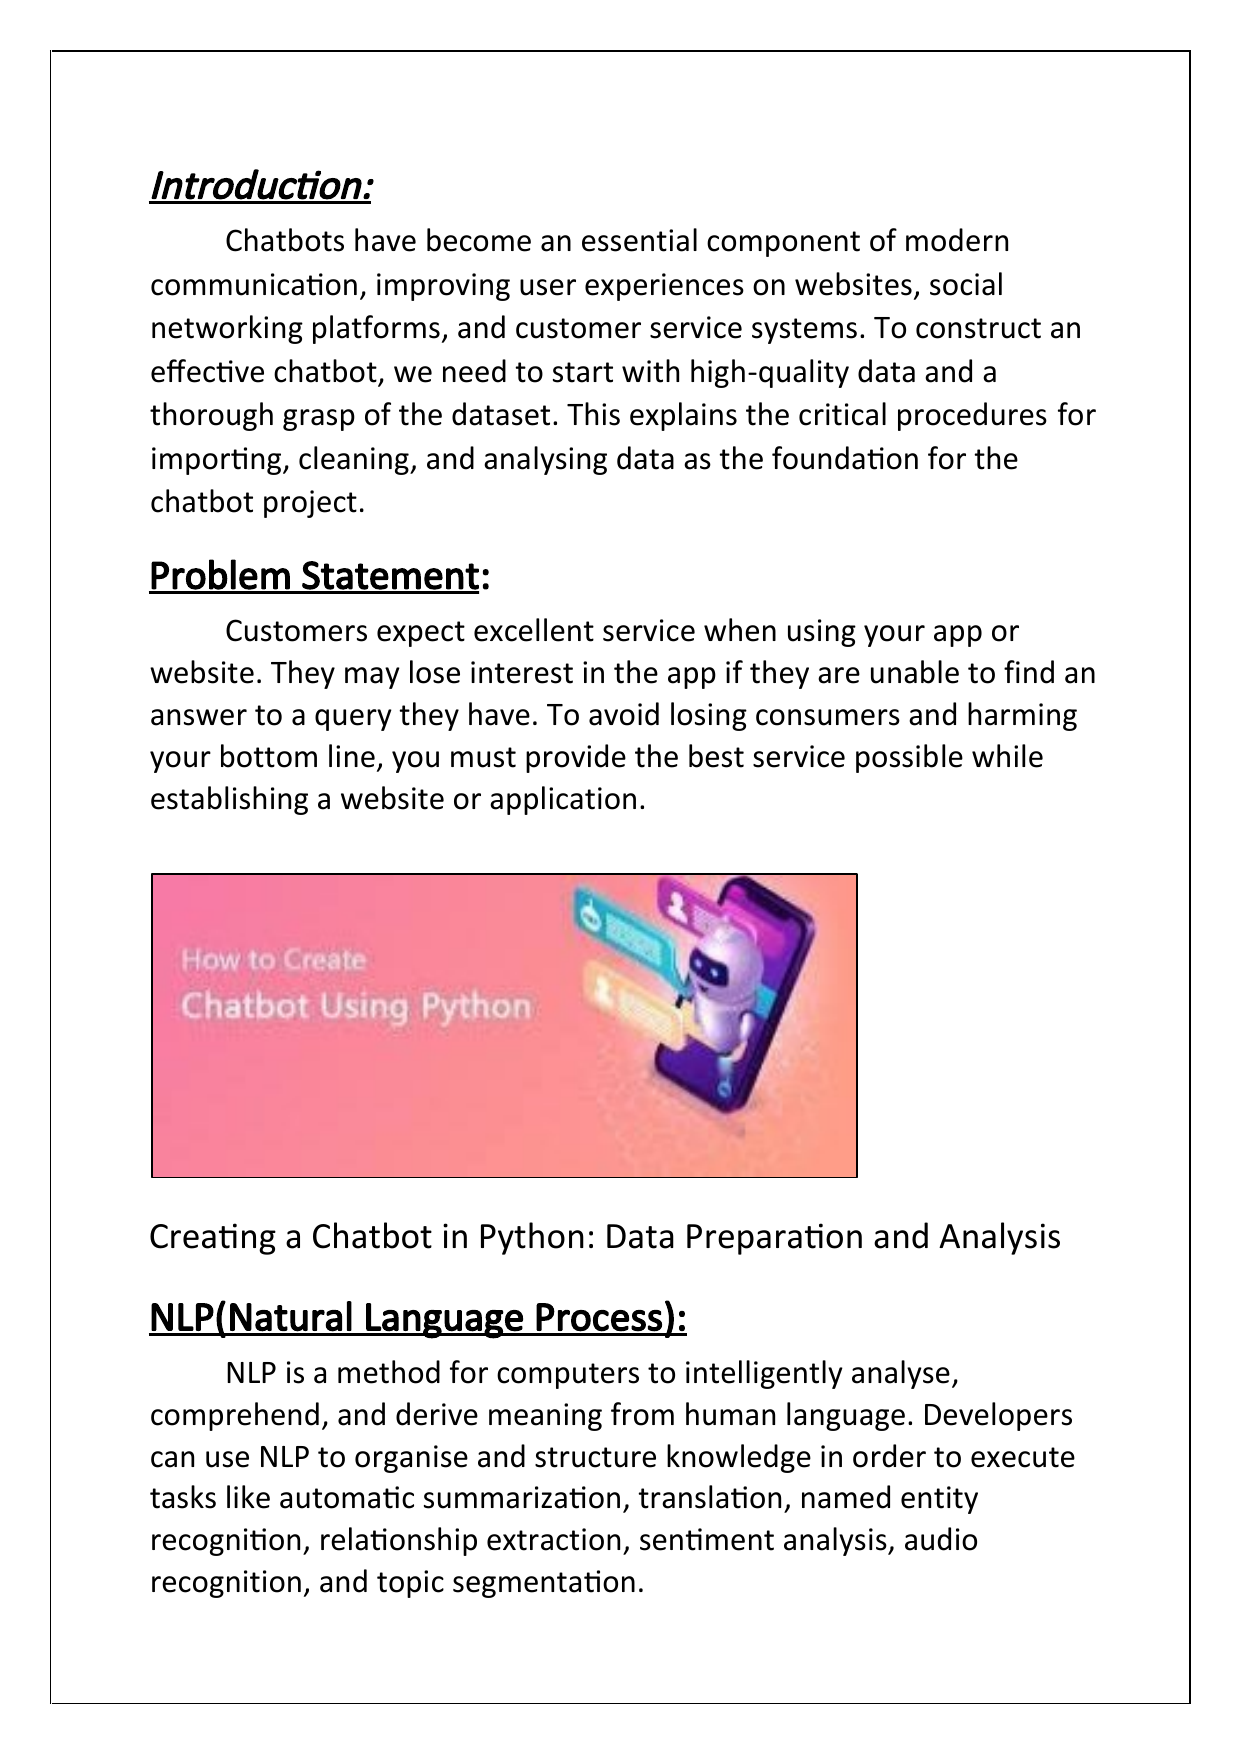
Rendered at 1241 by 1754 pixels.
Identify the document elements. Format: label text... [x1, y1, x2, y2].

text Problem Statement: [148, 548, 1154, 599]
text Chatbots have become an essential component of modern communication, improving user experiences on websites, social networking platforms, and customer service systems. To construct an effective chatbot, we need to start with high-quality data and a thorough grasp of the dataset. This explains the critical procedures for importing, cleaning, and analysing data as the foundation for the chatbot project. [150, 219, 1097, 521]
picture [153, 875, 856, 1177]
text NLP is a method for computers to intelligently analyse, comprehend, and derive meaning from human language. Developers can use NLP to organise and structure knowledge in order to execute tasks like automatic summarization, translation, named entity recognition, relationship extraction, sentiment analysis, audio recognition, and topic segmentation. [149, 1351, 1090, 1601]
text NLP(Natural Language Process): [148, 1290, 1154, 1341]
text Creating a Chatbot in Python: Data Preparation and Analysis [148, 1212, 1154, 1258]
text Customers expect excellent service when using your app or website. They may lose interest in the app if they are unable to find an answer to a query they have. To avoid losing consumers and harming your bottom line, you must provide the best service possible while establishing a website or application. [149, 609, 1097, 817]
text Introduction: [148, 158, 1154, 209]
